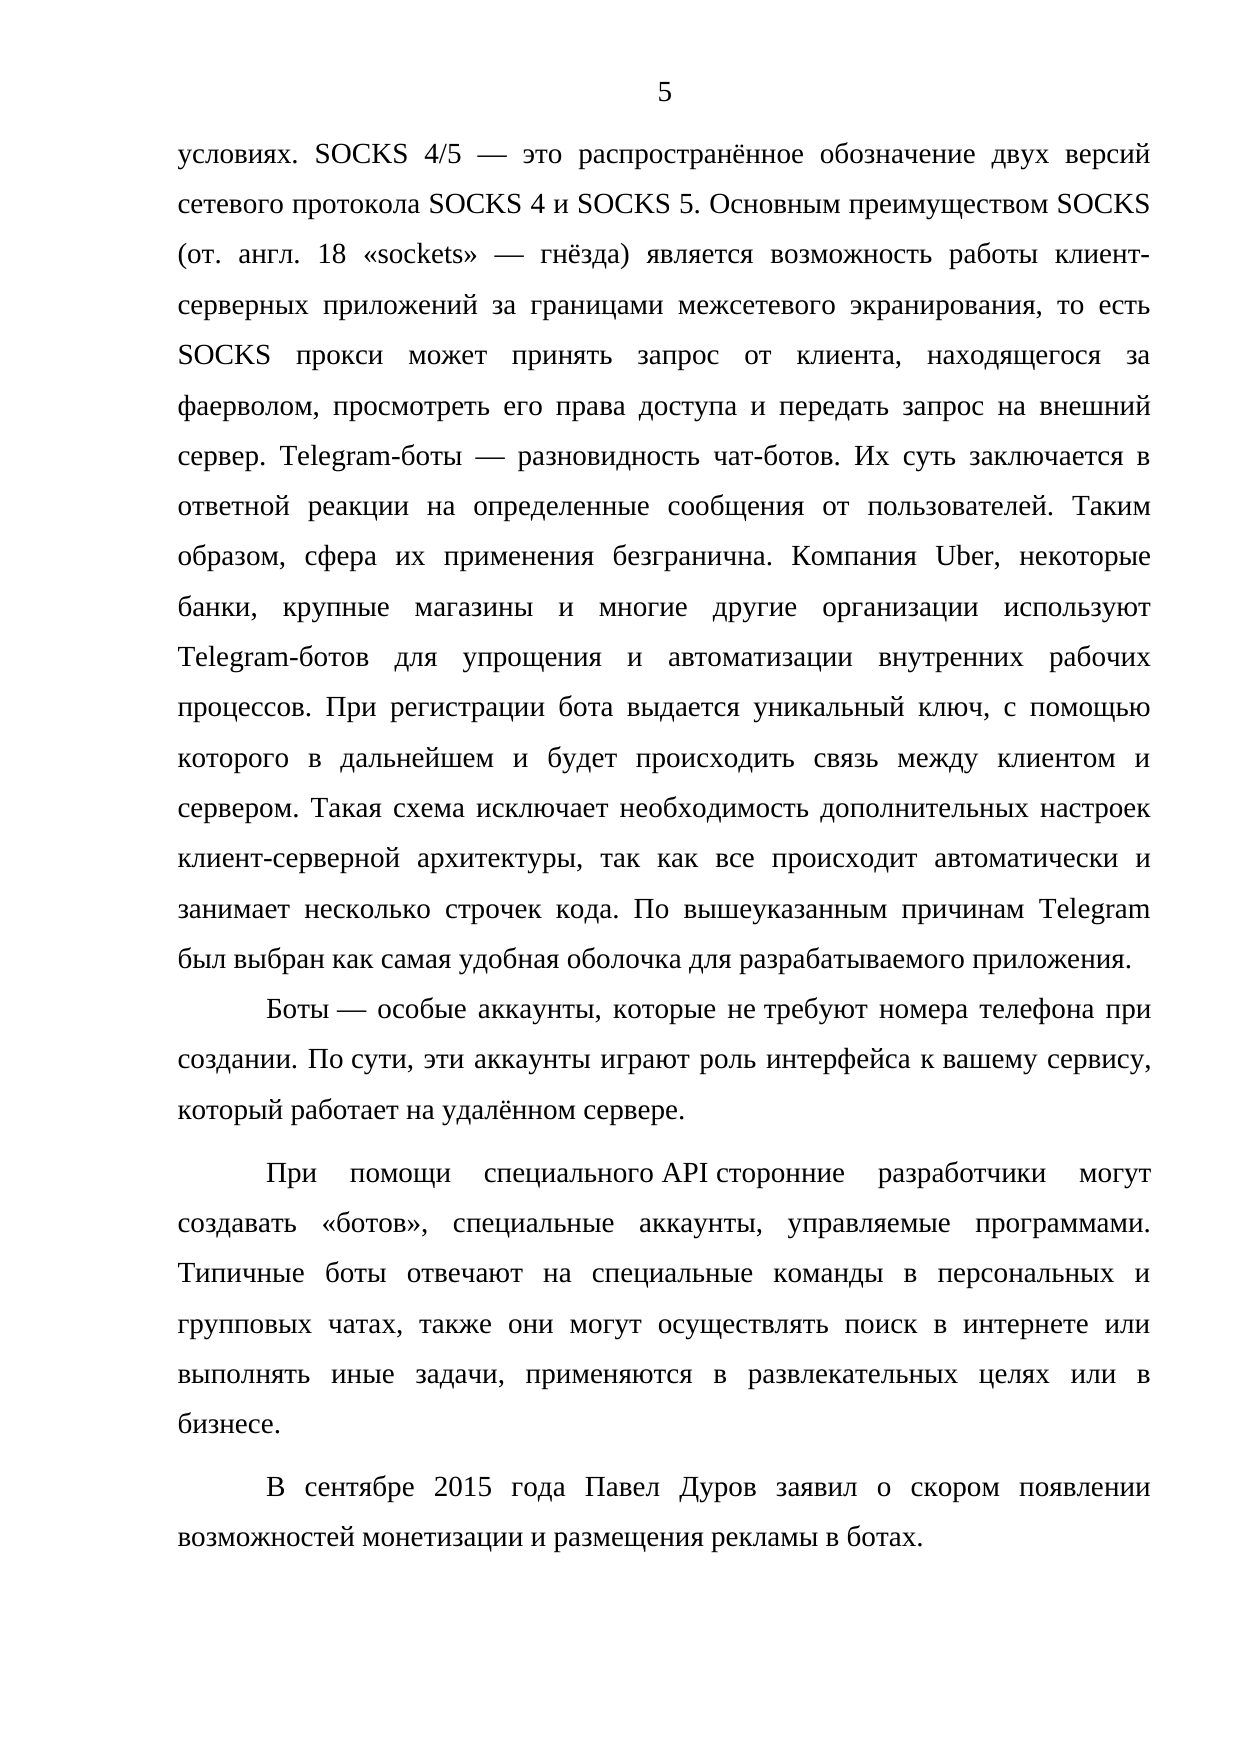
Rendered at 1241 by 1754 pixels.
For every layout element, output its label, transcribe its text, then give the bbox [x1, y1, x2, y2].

text При помощи специального API сторонние разработчики могут создавать «ботов», специальные аккаунты, управляемые программами. Типичные боты отвечают на специальные команды в персональных и групповых чатах, также они могут осуществлять поиск в интернете или выполнять иные задачи, применяются в развлекательных целях или в бизнесе. [177, 1155, 1152, 1440]
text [177, 136, 1152, 974]
text В сентябре 2015 года Павел Дуров заявил о скором появлении возможностей монетизации и размещения рекламы в ботах. [177, 1469, 1152, 1553]
text Боты — особые аккаунты, которые не требуют номера телефона при создании. По сути, эти аккаунты играют роль интерфейса к вашему сервису, который работает на удалённом сервере. [177, 991, 1152, 1126]
